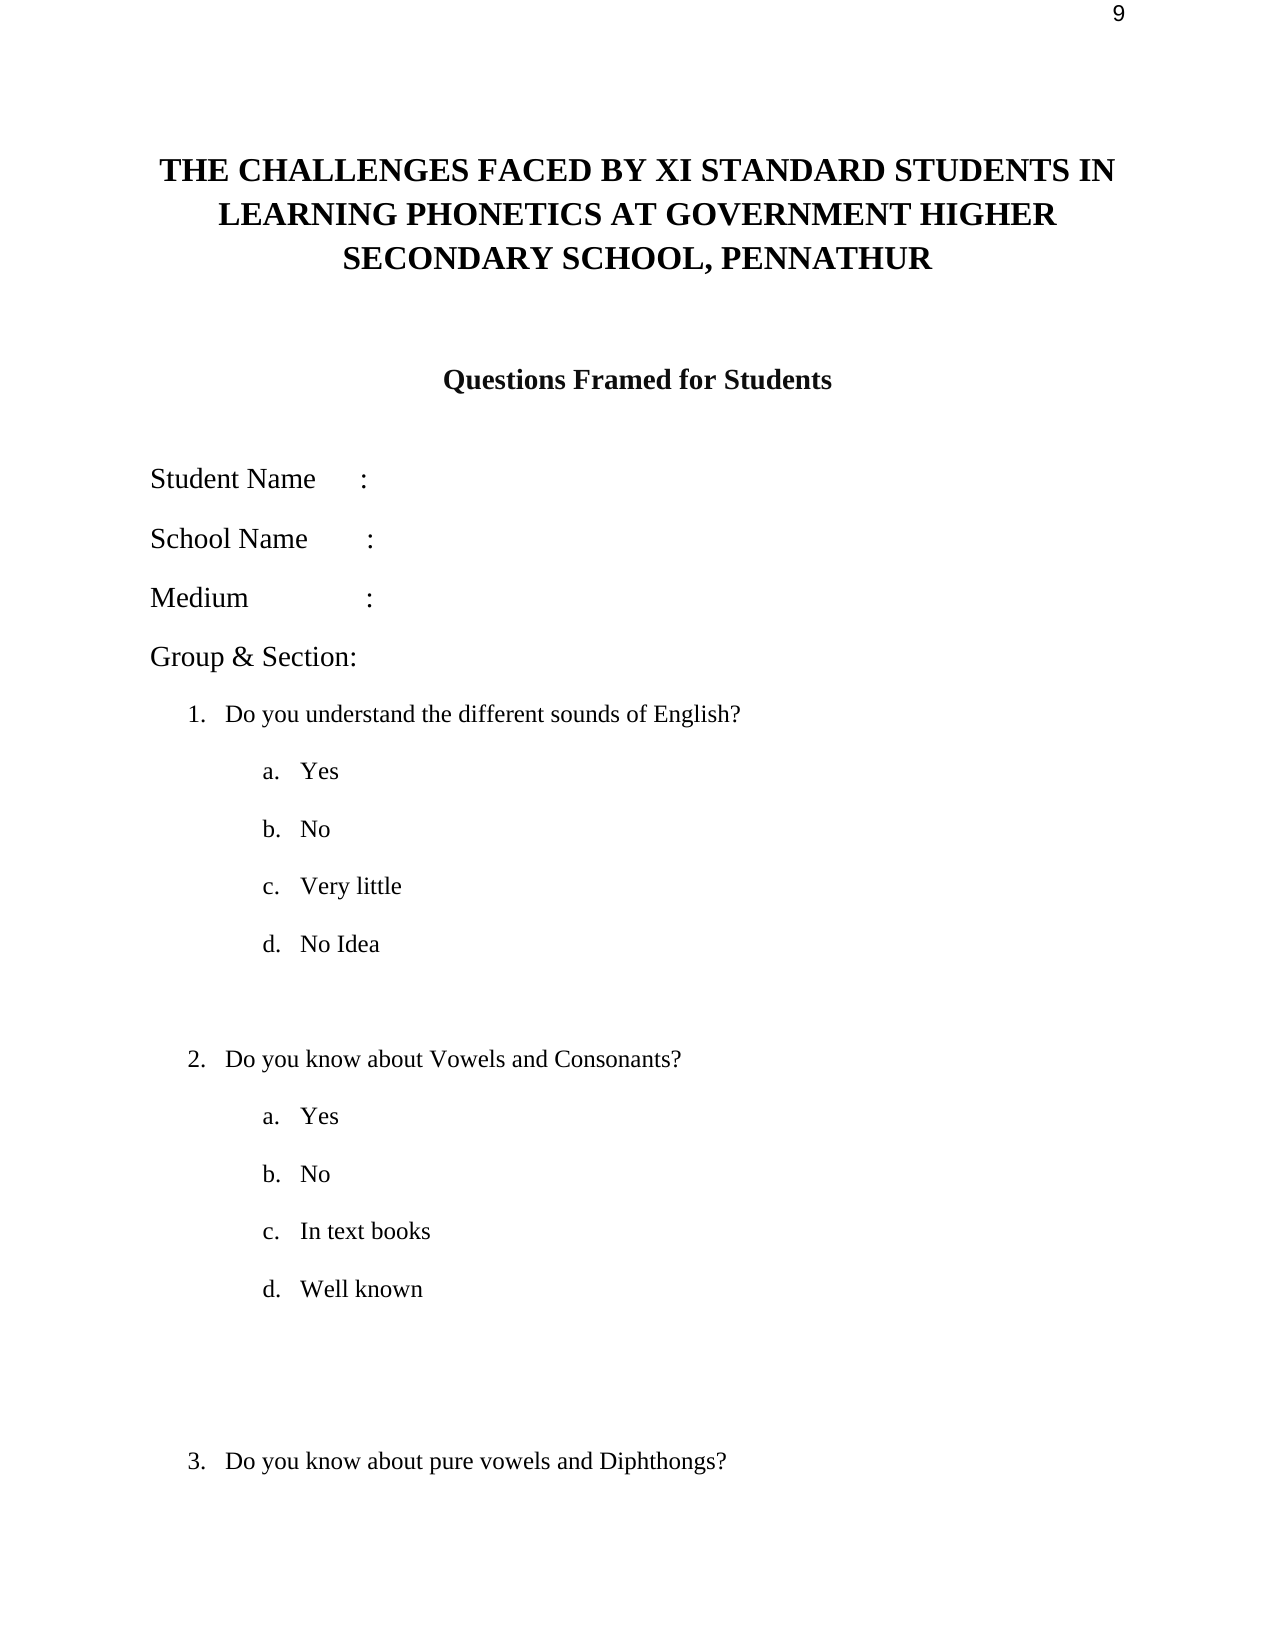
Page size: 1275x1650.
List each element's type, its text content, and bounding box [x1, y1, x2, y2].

list No [262, 814, 1125, 843]
list Very little [262, 871, 1125, 900]
text School Name : [150, 521, 1125, 554]
text Group & Section: [150, 639, 1125, 673]
list Well known [262, 1274, 1125, 1303]
text Medium : [150, 580, 1125, 614]
list No Idea [262, 929, 1125, 958]
list No [262, 1159, 1125, 1188]
list Do you understand the different sounds of English? [187, 699, 1125, 728]
text THE CHALLENGES FACED BY XI STANDARD STUDENTS IN LEARNING PHONETICS AT GOVERNMENT HIGHER SECONDARY SCHOOL, PENNATHUR [150, 150, 1125, 276]
list Do you know about Vowels and Consonants? [187, 1044, 1125, 1073]
list Yes [262, 756, 1125, 785]
list In text books [262, 1216, 1125, 1245]
list Do you know about pure vowels and Diphthongs? [187, 1446, 1125, 1475]
list Yes [262, 1101, 1125, 1130]
text Student Name : [150, 461, 1125, 495]
subtitle Questions Framed for Students [150, 362, 1125, 396]
